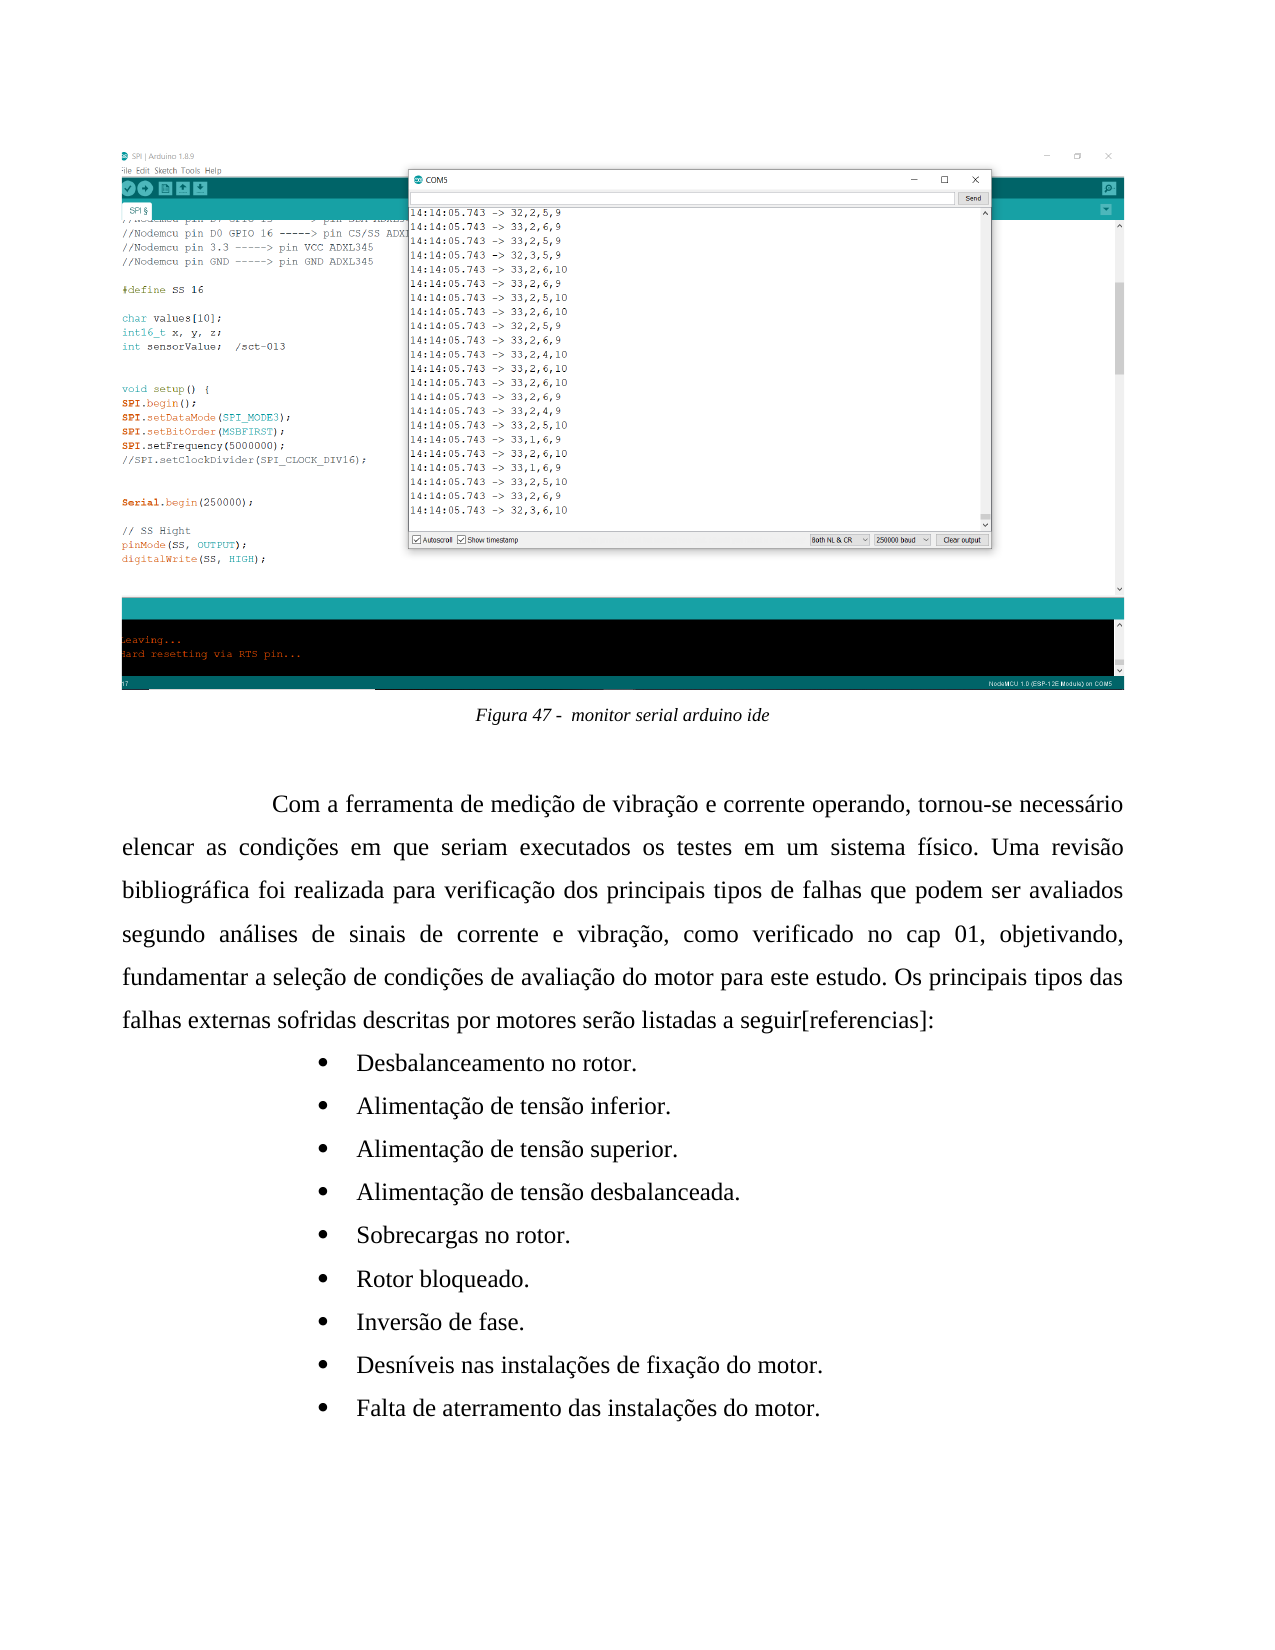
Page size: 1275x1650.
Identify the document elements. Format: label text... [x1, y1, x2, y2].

list Inversão de fase. [319, 1307, 1125, 1336]
list Alimentação de tensão superior. [319, 1134, 1125, 1163]
list Sobrecargas no rotor. [319, 1221, 1125, 1249]
text Figura 47 - monitor serial arduino ide [122, 704, 1125, 725]
list Alimentação de tensão desbalanceada. [319, 1177, 1125, 1206]
list Desníveis nas instalações de fixação do motor. [319, 1350, 1125, 1379]
text Com a ferramenta de medição de vibração e corrente operando, tornou-se necessário elencar as condições em que seriam executados os testes em um sistema físico. Uma revisão bibliográfica foi realizada para verificação dos principais tipos de falhas que podem ser avaliados segundo análises de sinais de corrente e vibração, como verificado no cap 01, objetivando, fundamentar a seleção de condições de avaliação do motor para este estudo. Os principais tipos das falhas externas sofridas descritas por motores serão listadas a seguir[referencias]: [122, 789, 1125, 1034]
list Desbalanceamento no rotor. [319, 1048, 1125, 1077]
list Alimentação de tensão inferior. [319, 1091, 1125, 1120]
list Rotor bloqueado. [319, 1264, 1125, 1292]
list Falta de aterramento das instalações do motor. [319, 1393, 1125, 1422]
picture [121, 150, 1125, 690]
